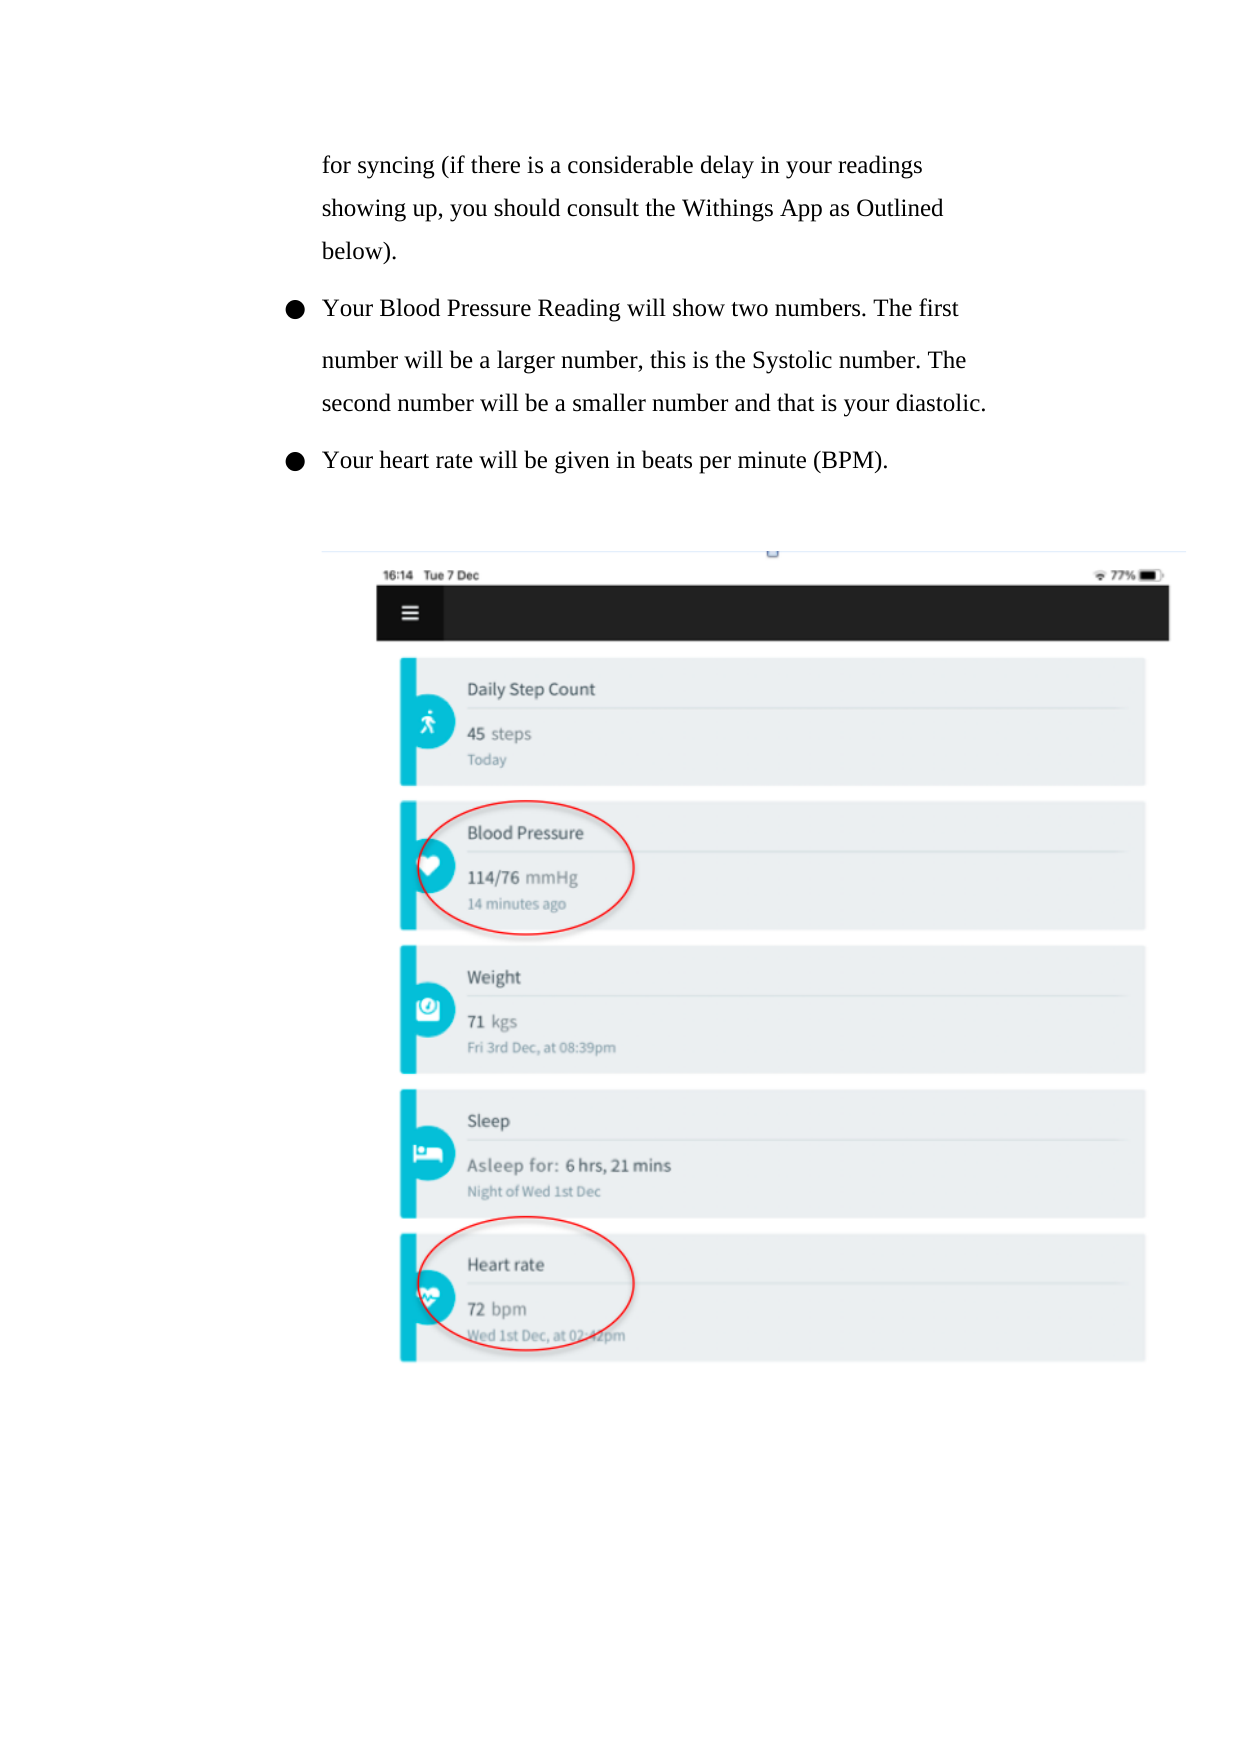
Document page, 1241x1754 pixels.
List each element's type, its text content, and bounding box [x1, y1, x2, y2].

picture [321, 551, 1187, 1384]
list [284, 150, 994, 265]
list Your Blood Pressure Reading will show two numbers. The first number will be a larger number, this is the Systolic number. The second number will be a smaller number and that is your diastolic. [284, 279, 994, 417]
list Your heart rate will be given in beats per minute (BPM). [284, 431, 994, 482]
